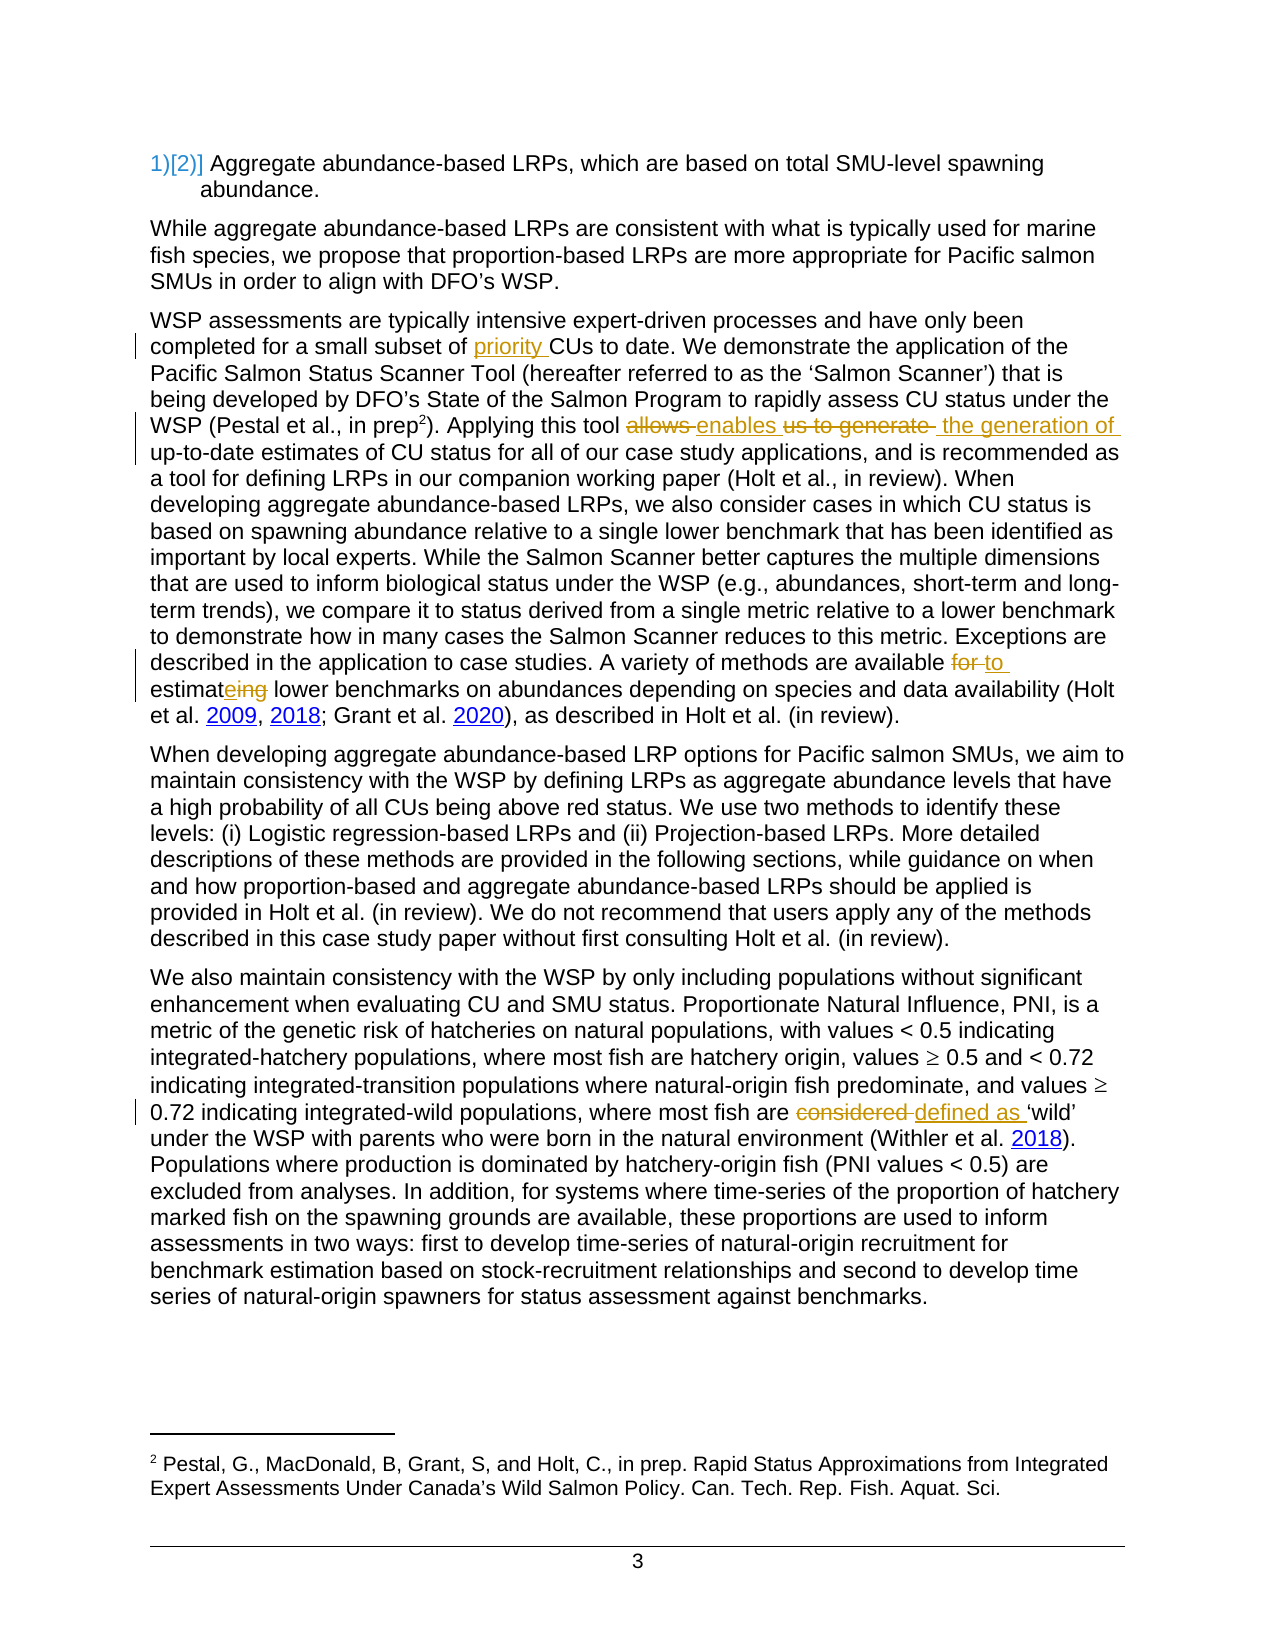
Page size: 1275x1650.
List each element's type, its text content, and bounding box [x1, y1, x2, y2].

text While aggregate abundance-based LRPs are consistent with what is typically used for marine fish species, we propose that proportion-based LRPs are more appropriate for Pacific salmon SMUs in order to align with DFO’s WSP. [150, 215, 1125, 294]
text WSP assessments are typically intensive expert-driven processes and have only been completed for a small subset of CUs to date. We demonstrate the application of the Pacific Salmon Status Scanner Tool (hereafter referred to as the ‘Salmon Scanner’) that is being developed by DFO’s State of the Salmon Program to rapidly assess CU status under the WSP (Pestal et al., in prep). Applying this tool up-to-date estimates of CU status for all of our case study applications, and is recommended as a tool for defining LRPs in our companion working paper (Holt et al., in review). When developing aggregate abundance-based LRPs, we also consider cases in which CU status is based on spawning abundance relative to a single lower benchmark that has been identified as important by local experts. While the Salmon Scanner better captures the multiple dimensions that are used to inform biological status under the WSP (e.g., abundances, short-term and long-term trends), we compare it to status derived from a single metric relative to a lower benchmark to demonstrate how in many cases the Salmon Scanner reduces to this metric. Exceptions are described in the application to case studies. A variety of methods are available estimat lower benchmarks on abundances depending on species and data availability (Holt et al. 2009, 2018; Grant et al. 2020), as described in Holt et al. (in review). [150, 307, 1125, 728]
text When developing aggregate abundance-based LRP options for Pacific salmon SMUs, we aim to maintain consistency with the WSP by defining LRPs as aggregate abundance levels that have a high probability of all CUs being above red status. We use two methods to identify these levels: (i) Logistic regression-based LRPs and (ii) Projection-based LRPs. More detailed descriptions of these methods are provided in the following sections, while guidance on when and how proportion-based and aggregate abundance-based LRPs should be applied is provided in Holt et al. (in review). We do not recommend that users apply any of the methods described in this case study paper without first consulting Holt et al. (in review). [150, 741, 1125, 952]
text We also maintain consistency with the WSP by only including populations without significant enhancement when evaluating CU and SMU status. Proportionate Natural Influence, PNI, is a metric of the genetic risk of hatcheries on natural populations, with values < 0.5 indicating integrated-hatchery populations, where most fish are hatchery origin, values 0.5 and < 0.72 indicating integrated-transition populations where natural-origin fish predominate, and values 0.72 indicating integrated-wild populations, where most fish are ‘wild’ under the WSP with parents who were born in the natural environment (Withler et al. 2018). Populations where production is dominated by hatchery-origin fish (PNI values < 0.5) are excluded from analyses. In addition, for systems where time-series of the proportion of hatchery marked fish on the spawning grounds are available, these proportions are used to inform assessments in two ways: first to develop time-series of natural-origin recruitment for benchmark estimation based on stock-recruitment relationships and second to develop time series of natural-origin spawners for status assessment against benchmarks. [150, 964, 1125, 1309]
list Aggregate abundance-based LRPs, which are based on total SMU-level spawning abundance. [150, 150, 1125, 203]
